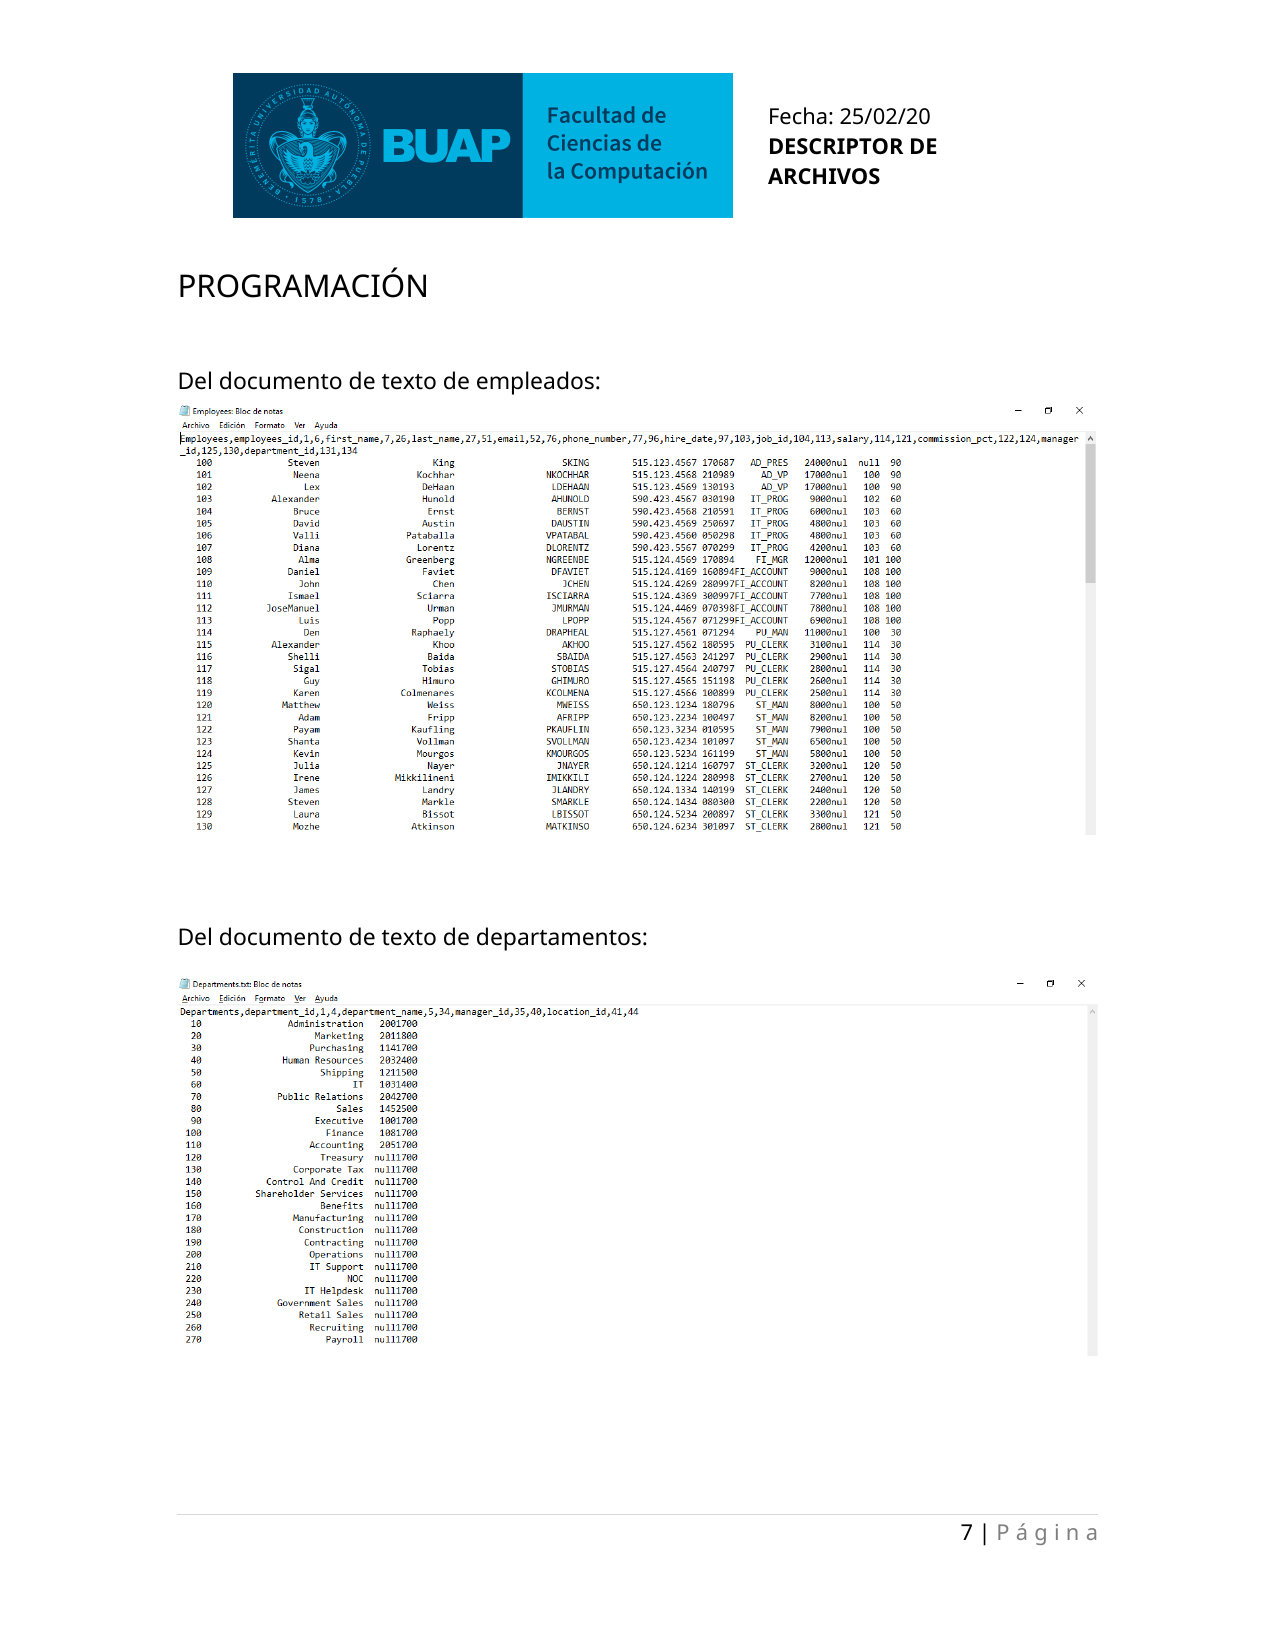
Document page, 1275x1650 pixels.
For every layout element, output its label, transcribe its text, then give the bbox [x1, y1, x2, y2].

picture [177, 976, 1098, 1356]
picture [233, 73, 521, 218]
text Del documento de texto de departamentos: [177, 921, 1098, 952]
text Del documento de texto de empleados: [177, 365, 1098, 396]
subtitle PROGRAMACIÓN [177, 264, 1098, 307]
picture [177, 403, 1096, 835]
